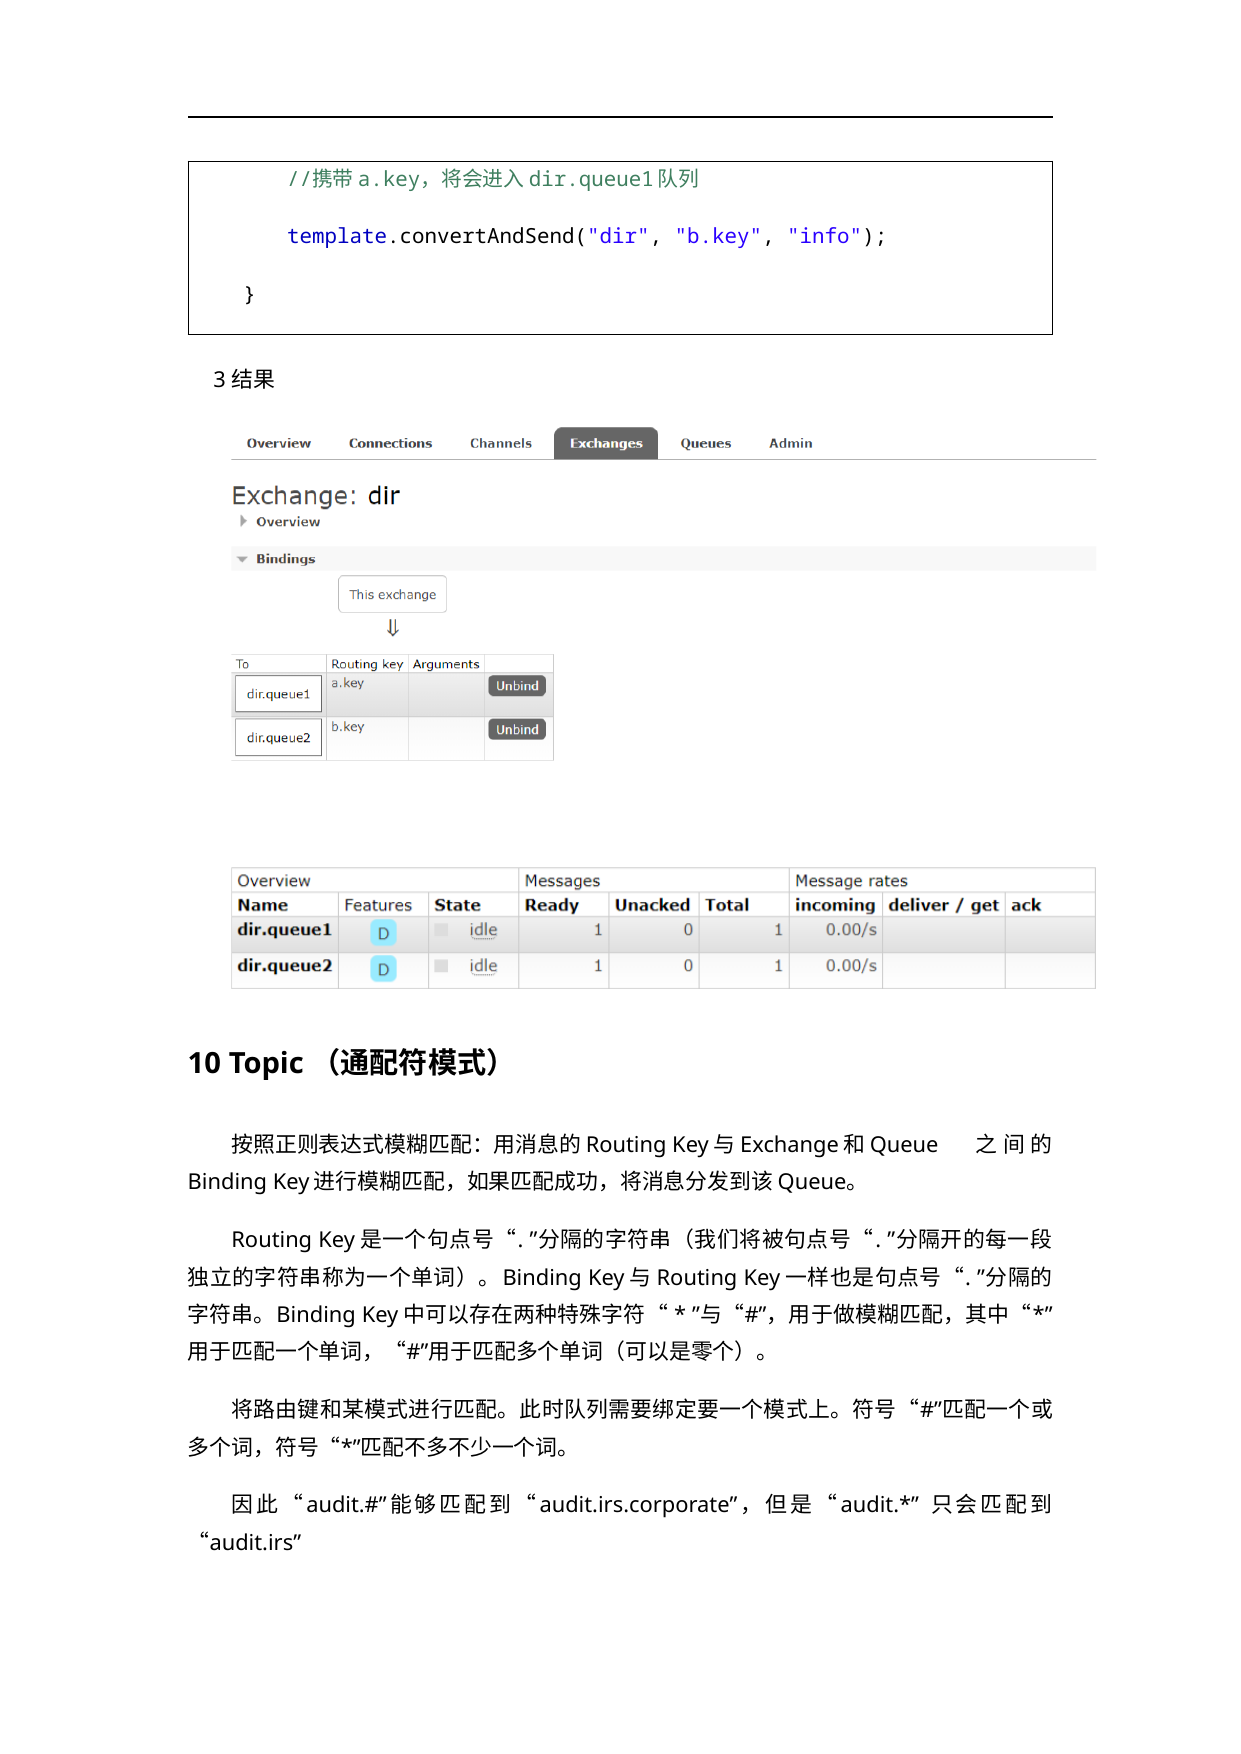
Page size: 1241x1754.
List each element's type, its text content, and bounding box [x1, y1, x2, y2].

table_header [189, 162, 1052, 334]
text 按照正则表达式模糊匹配：用消息的Routing Key与 Exchange和Queue 之间的Binding Key进行模糊匹配，如果匹配成功，将消息分发到该Queue。 [187, 1127, 1053, 1196]
subtitle 结果 [187, 362, 1053, 394]
subtitle Topic （通配符模式） [187, 1028, 1053, 1093]
text Routing Key是一个句点号“. ”分隔的字符串（我们将被句点号“. ”分隔开的每一段独立的字符串称为一个单词）。Binding Key与Routing Key一样也是句点号“. ”分隔的字符串。Binding Key中可以存在两种特殊字符“ * ”与“#”，用于做模糊匹配，其中“*”用于匹配一个单词，“#”用于匹配多个单词（可以是零个）。 [187, 1222, 1053, 1366]
text 将路由键和某模式进行匹配。此时队列需要绑定要一个模式上。符号“#”匹配一个或多个词，符号“*”匹配不多不少一个词。 [187, 1392, 1053, 1462]
picture [231, 426, 1097, 765]
picture [231, 866, 1097, 989]
text 因此“audit.#”能够匹配到“audit.irs.corporate”，但是“audit.*” 只会匹配到“audit.irs” [187, 1487, 1053, 1557]
